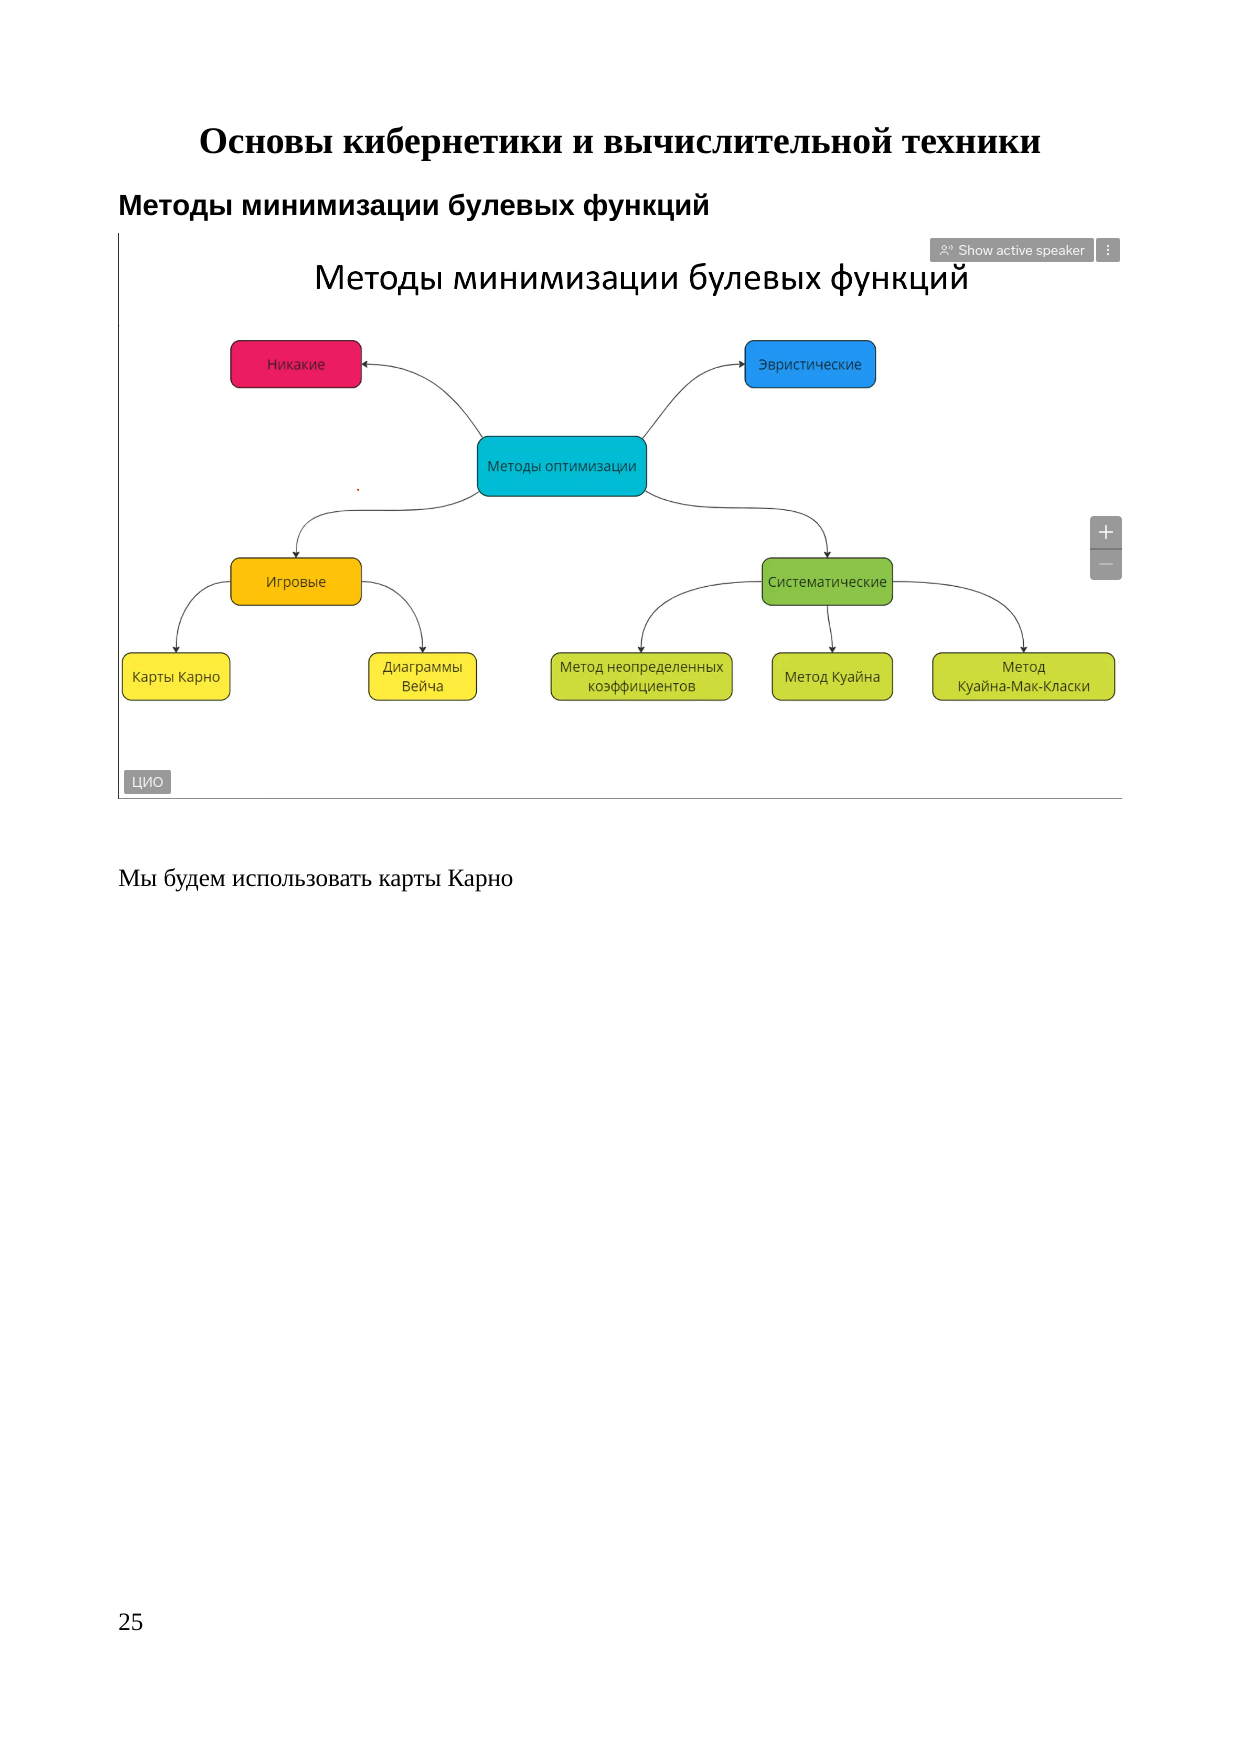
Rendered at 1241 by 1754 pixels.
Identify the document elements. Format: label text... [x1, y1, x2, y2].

picture [118, 233, 1123, 799]
text Мы будем использовать карты Карно [118, 863, 1122, 892]
subtitle Методы минимизации булевых функций [118, 188, 1122, 221]
